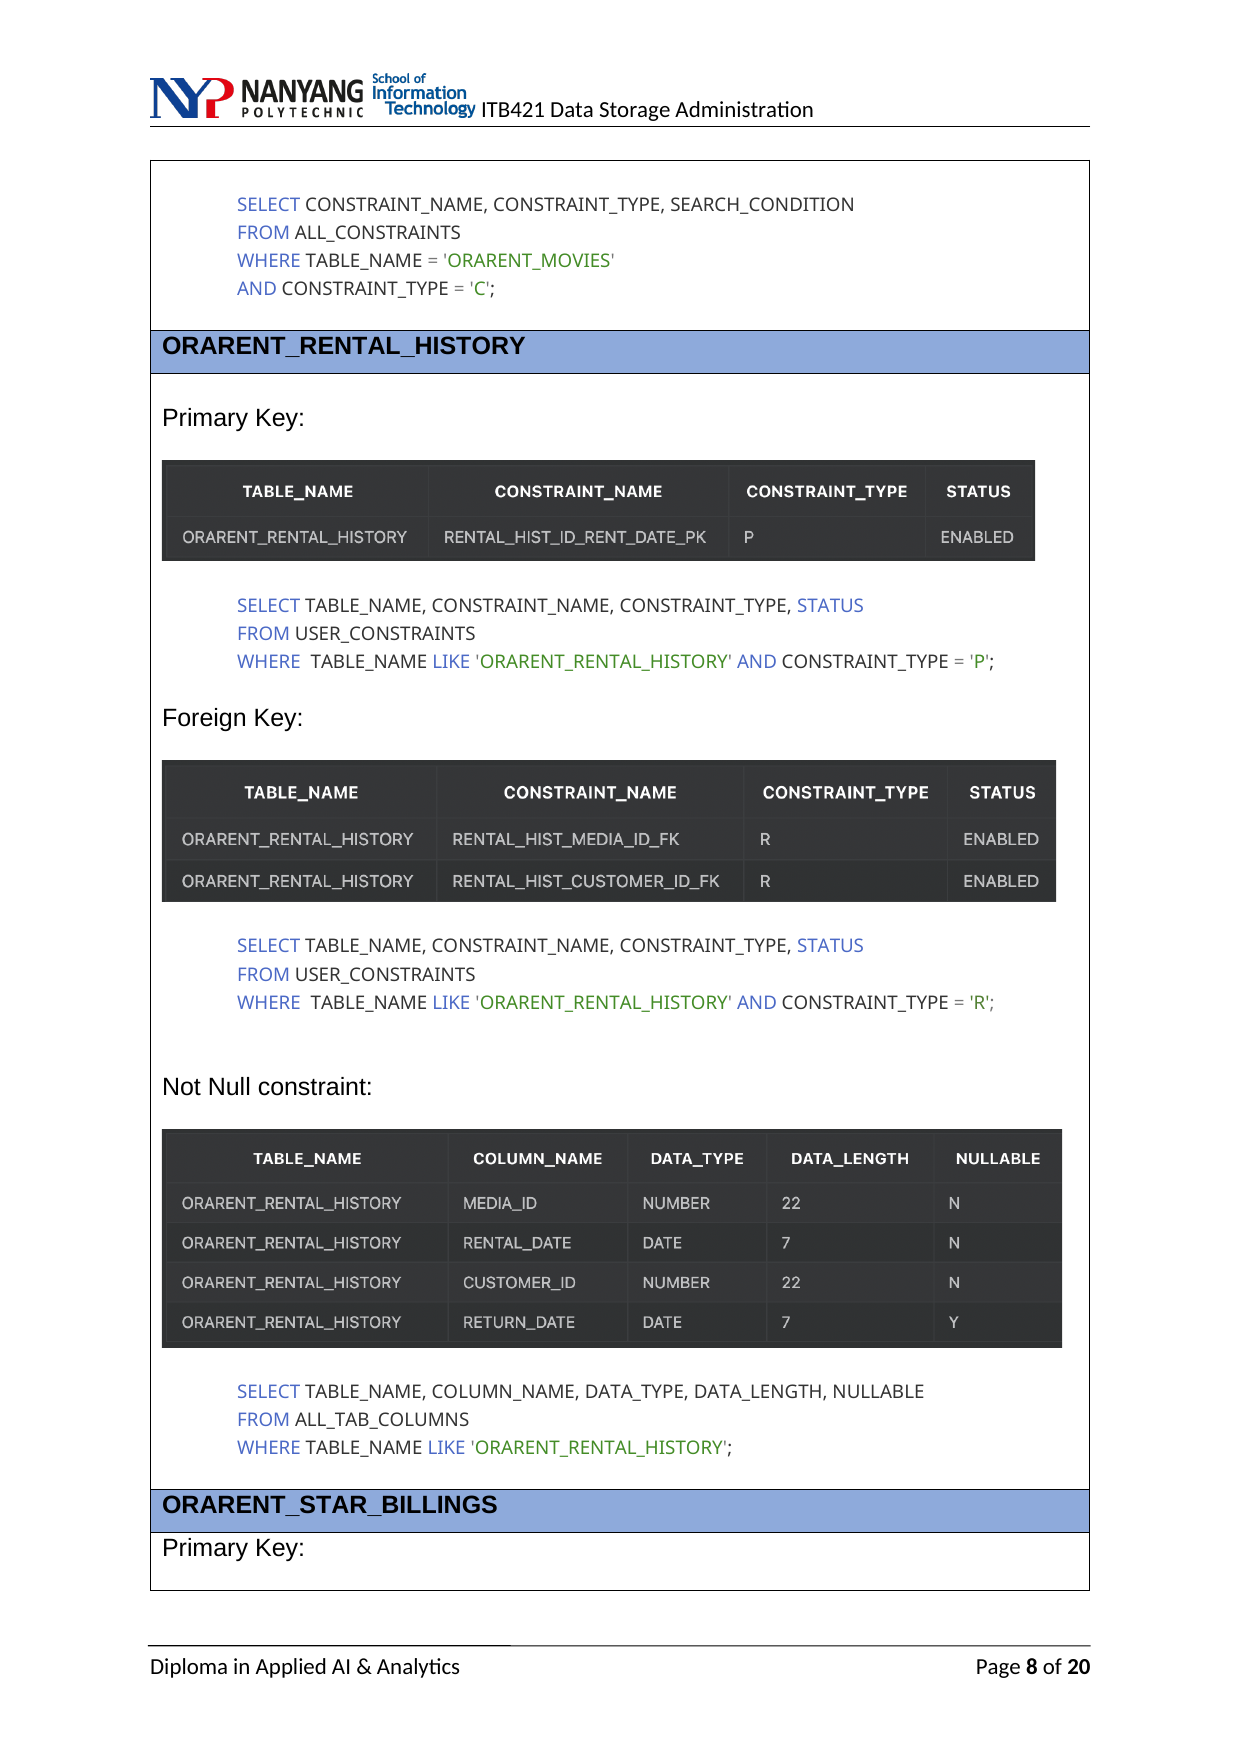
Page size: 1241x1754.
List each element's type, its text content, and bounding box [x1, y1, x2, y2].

picture [161, 760, 1057, 902]
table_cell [151, 1533, 1089, 1590]
table_cell ORARENT_RENTAL_HISTORY [151, 331, 1089, 373]
picture [161, 1129, 1063, 1348]
table_cell ORARENT_STAR_BILLINGS [151, 1490, 1089, 1532]
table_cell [151, 161, 1089, 330]
picture [161, 460, 1036, 561]
picture [150, 78, 363, 118]
picture [372, 73, 476, 118]
table_cell Primary Key: SELECT TABLE_NAME, CONSTRAINT_NAME, CONSTRAINT_TYPE, STATUS FROM USER_CONSTRAINTS WHERE TABLE_NAME LIKE 'ORARENT_RENTAL_HISTORY' AND CONSTRAINT_TYPE = 'P'; Foreign Key: SELECT TABLE_NAME, CONSTRAINT_NAME, CONSTRAINT_TYPE, STATUS FROM USER_CONSTRAINTS WHERE TABLE_NAME LIKE 'ORARENT_RENTAL_HISTORY' AND CONSTRAINT_TYPE = 'R'; Not Null constraint: SELECT TABLE_NAME, COLUMN_NAME, DATA_TYPE, DATA_LENGTH, NULLABLE FROM ALL_TAB_COLUMNS WHERE TABLE_NAME LIKE 'ORARENT_RENTAL_HISTORY'; [151, 374, 1089, 1488]
